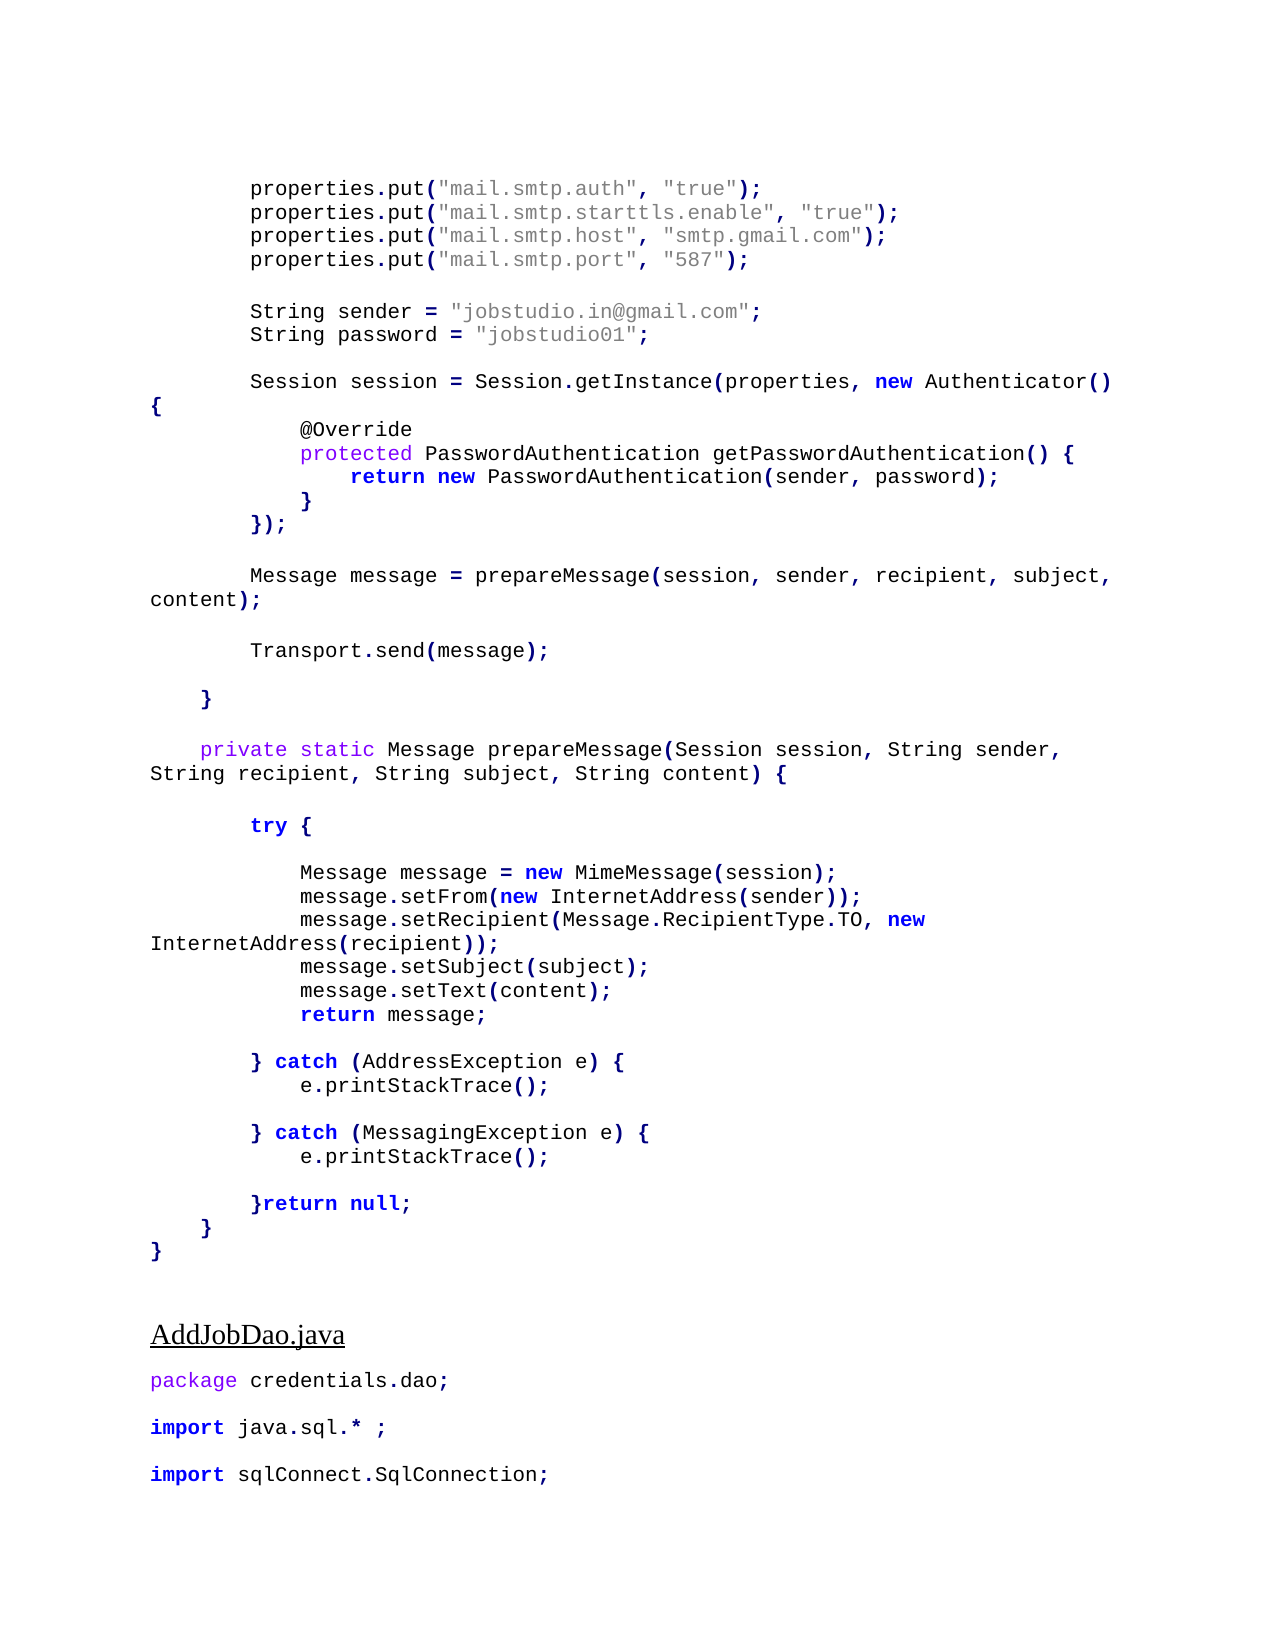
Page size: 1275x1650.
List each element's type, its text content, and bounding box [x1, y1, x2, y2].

text Message message = new MimeMessage(session); [150, 862, 1125, 886]
text e.printStackTrace(); [150, 1075, 1125, 1098]
text import sqlConnect.SqlConnection; [150, 1464, 1125, 1488]
text } catch (AddressException e) { [150, 1051, 1125, 1075]
text } [150, 1240, 1125, 1264]
text protected PasswordAuthentication getPasswordAuthentication() { [150, 442, 1125, 466]
text message.setSubject(subject); [150, 957, 1125, 980]
text properties.put("mail.smtp.auth", "true"); [150, 178, 1125, 202]
text message.setRecipient(Message.RecipientType.TO, new InternetAddress(recipient)); [150, 909, 1125, 957]
text String sender = "jobstudio.in@gmail.com"; [150, 301, 1125, 324]
text return message; [150, 1004, 1125, 1027]
text String password = "jobstudio01"; [150, 324, 1125, 348]
text e.printStackTrace(); [150, 1146, 1125, 1169]
text properties.put("mail.smtp.starttls.enable", "true"); [150, 202, 1125, 225]
text package credentials.dao; [150, 1369, 1125, 1393]
text }); [150, 513, 1125, 537]
text message.setFrom(new InternetAddress(sender)); [150, 886, 1125, 909]
text Session session = Session.getInstance(properties, new Authenticator() { [150, 372, 1125, 419]
text } [150, 1217, 1125, 1240]
text @Override [150, 419, 1125, 442]
text import java.sql.* ; [150, 1417, 1125, 1441]
text } [150, 688, 1125, 711]
text AddJobDao.java [150, 1317, 1125, 1350]
text private static Message prepareMessage(Session session, String sender, String recipient, String subject, String content) { [150, 739, 1125, 787]
text } catch (MessagingException e) { [150, 1122, 1125, 1146]
text try { [150, 815, 1125, 838]
text Transport.send(message); [150, 640, 1125, 664]
text properties.put("mail.smtp.port", "587"); [150, 249, 1125, 273]
text } [150, 490, 1125, 513]
text }return null; [150, 1193, 1125, 1217]
text properties.put("mail.smtp.host", "smtp.gmail.com"); [150, 225, 1125, 249]
text Message message = prepareMessage(session, sender, recipient, subject, content); [150, 565, 1125, 612]
text return new PasswordAuthentication(sender, password); [150, 466, 1125, 490]
text message.setText(content); [150, 980, 1125, 1004]
